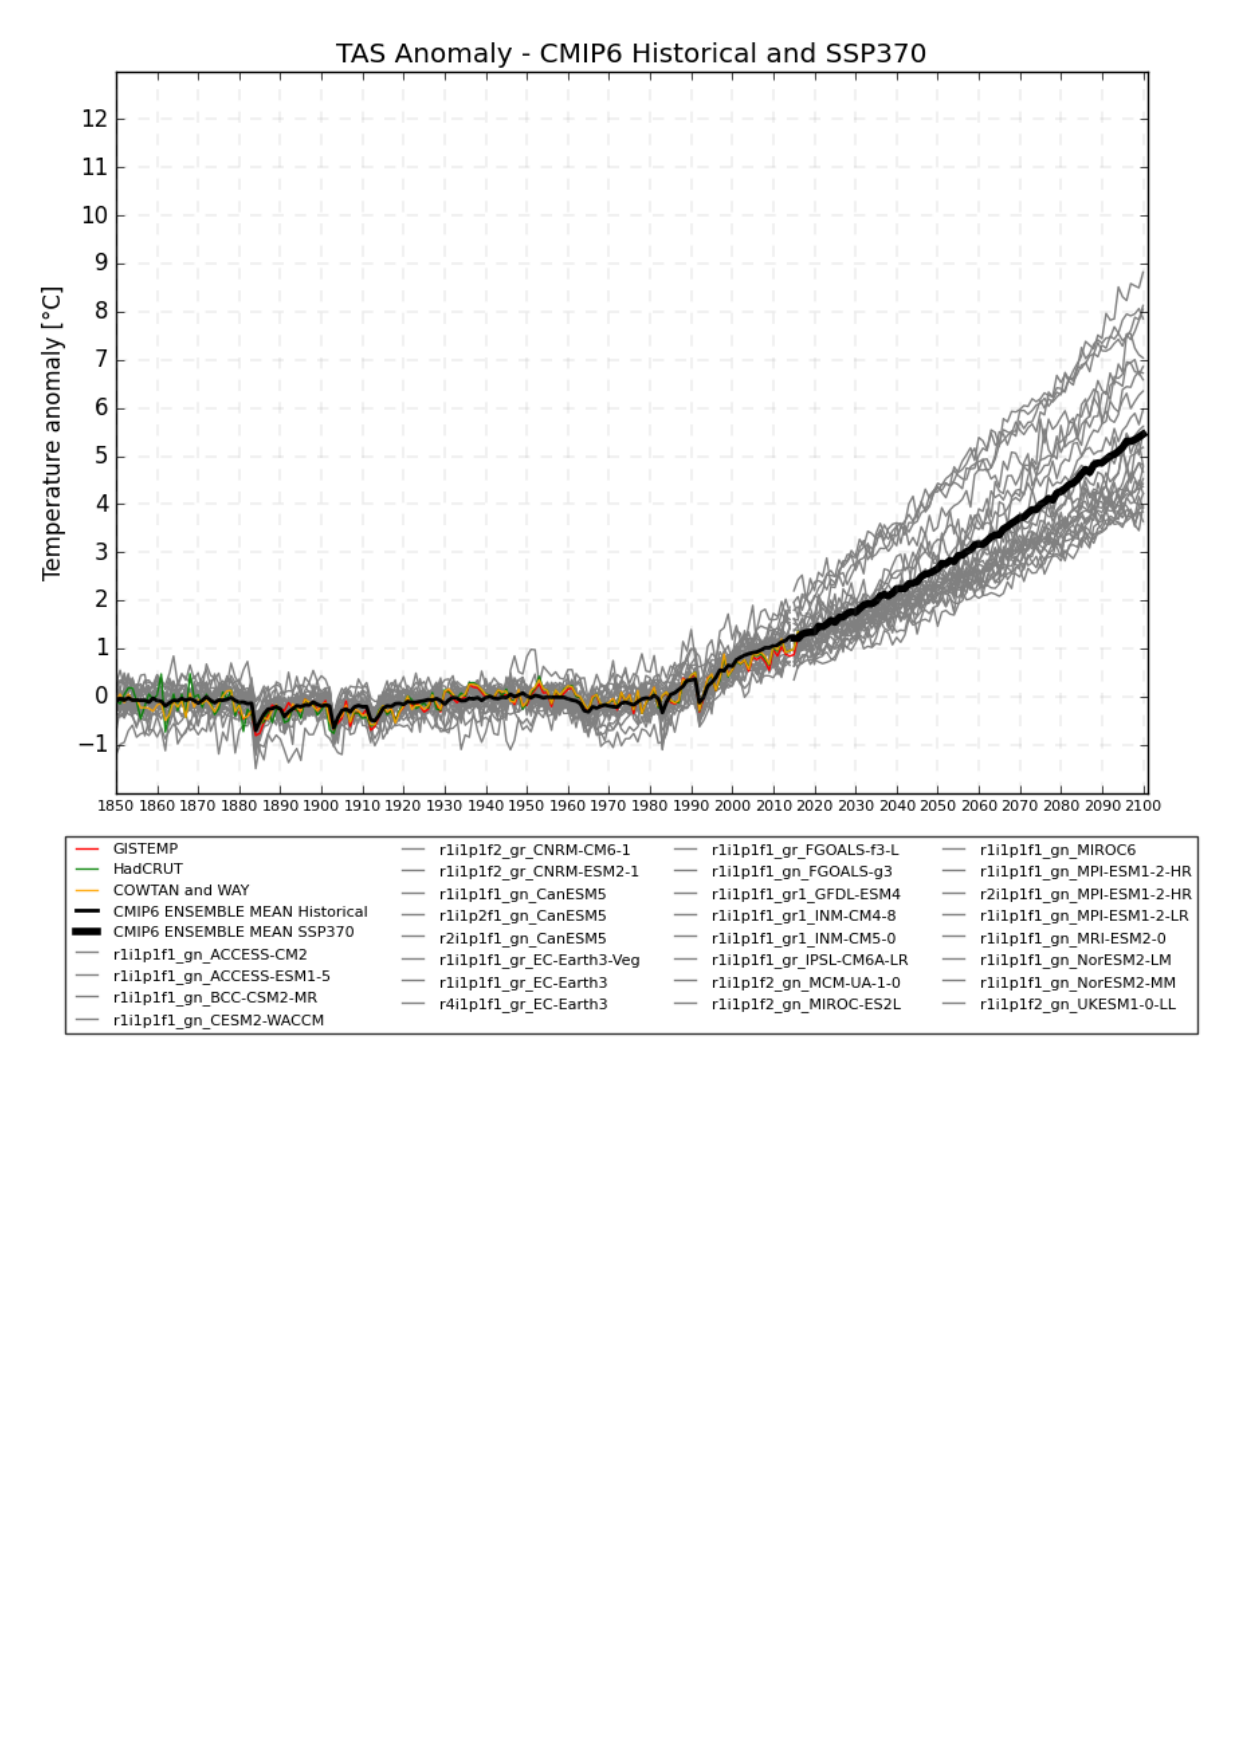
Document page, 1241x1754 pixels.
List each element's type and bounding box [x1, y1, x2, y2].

picture [29, 29, 1211, 1047]
